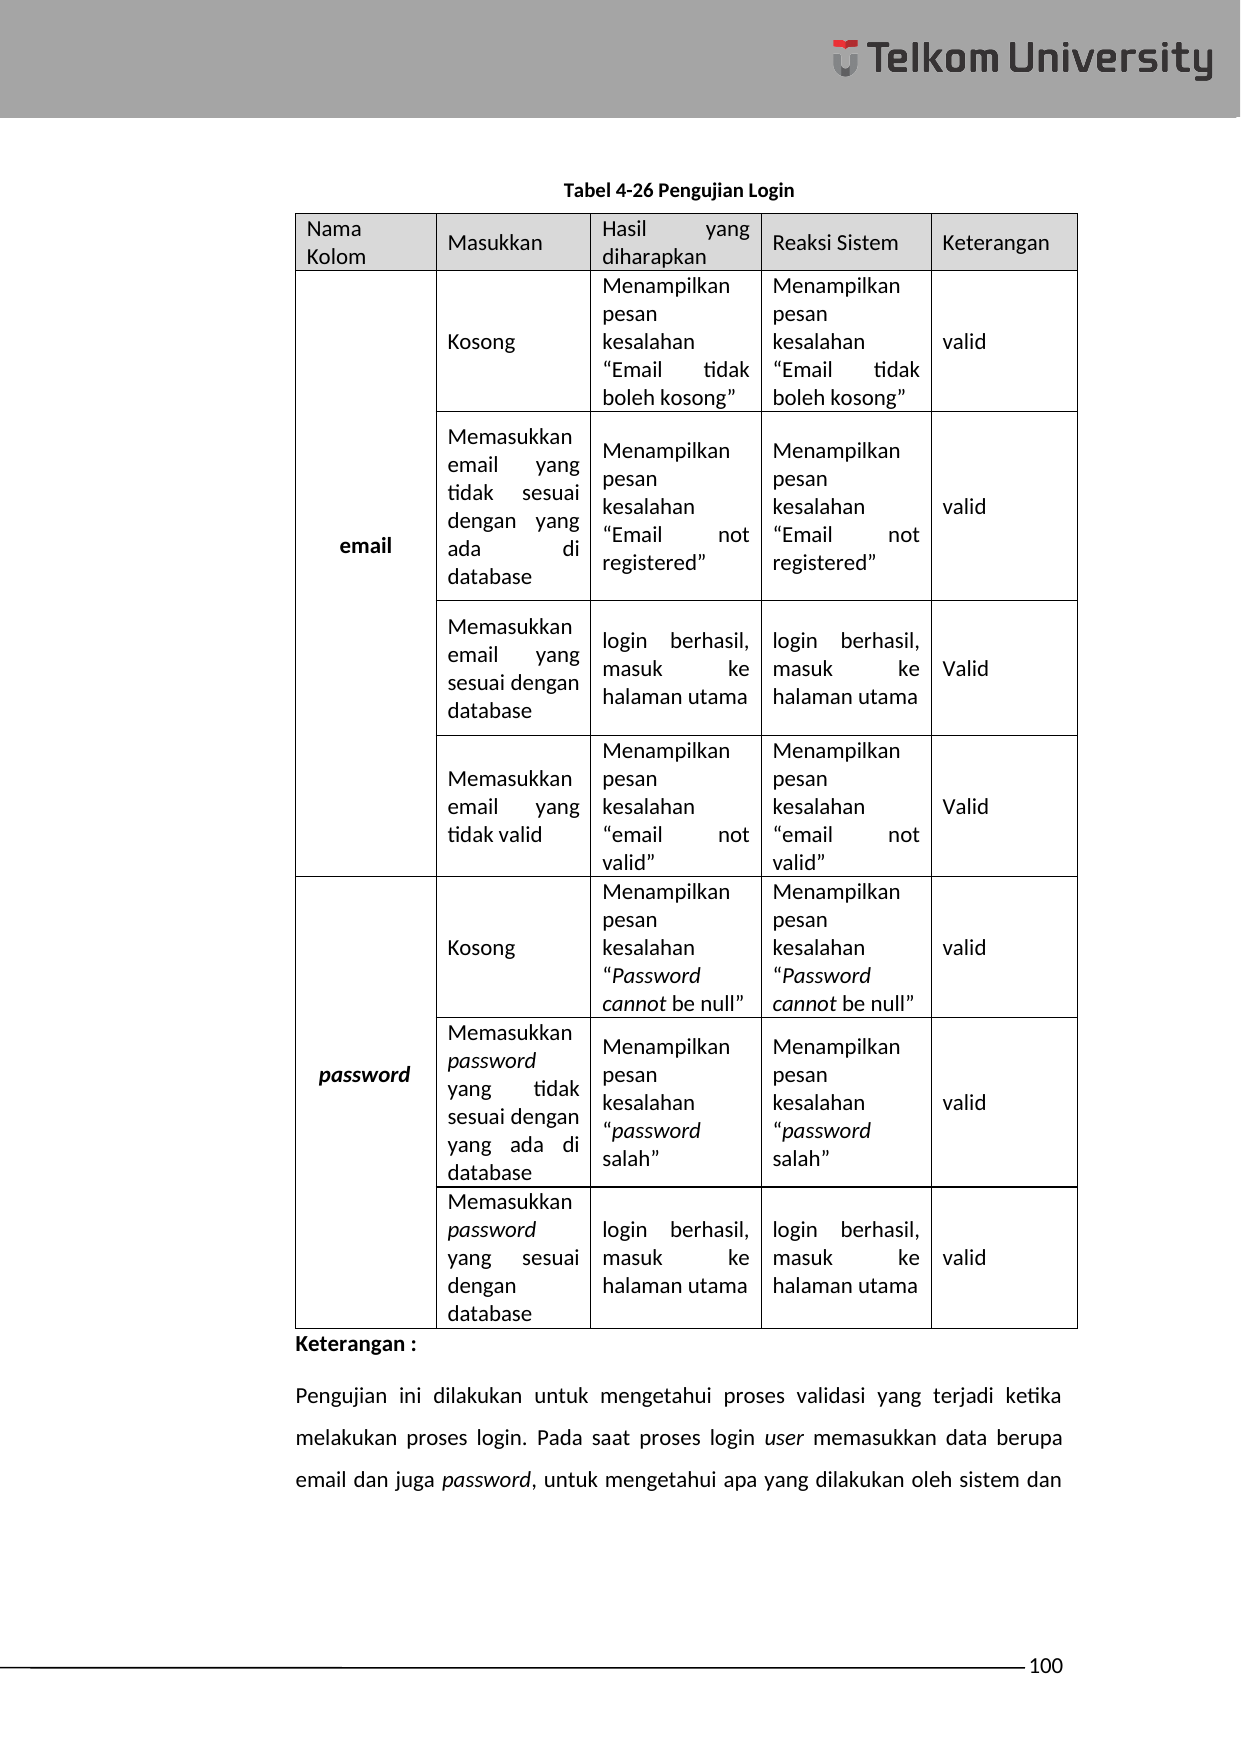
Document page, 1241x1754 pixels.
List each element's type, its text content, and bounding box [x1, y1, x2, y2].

table_cell Menampilkan pesan kesalahan “email not valid” [762, 736, 931, 876]
table_cell valid [932, 412, 1077, 600]
table_cell valid [932, 1018, 1077, 1186]
table_cell login berhasil, masuk ke halaman utama [591, 601, 761, 735]
table_header Nama Kolom [296, 214, 436, 270]
table_cell login berhasil, masuk ke halaman utama [591, 1188, 761, 1328]
table_cell Menampilkan pesan kesalahan “Password cannot be null” [591, 877, 761, 1017]
table_cell email [296, 271, 436, 876]
table_cell Kosong [437, 271, 590, 411]
table_cell valid [932, 877, 1077, 1017]
table_cell valid [932, 1188, 1077, 1328]
table_cell login berhasil, masuk ke halaman utama [762, 601, 931, 735]
table_header Keterangan [932, 214, 1077, 270]
table_cell Valid [932, 736, 1077, 876]
table_cell Menampilkan pesan kesalahan “Password cannot be null” [762, 877, 931, 1017]
table_header Masukkan [437, 214, 590, 270]
text Keterangan : [295, 1329, 1063, 1357]
table_cell Memasukkan password yang sesuai dengan database [437, 1188, 590, 1328]
table_cell Menampilkan pesan kesalahan “Email not registered” [762, 412, 931, 600]
table_cell login berhasil, masuk ke halaman utama [762, 1188, 931, 1328]
table_header Reaksi Sistem [762, 214, 931, 270]
table_cell Memasukkan email yang sesuai dengan database [437, 601, 590, 735]
table_cell Menampilkan pesan kesalahan “password salah” [591, 1018, 761, 1186]
table_cell Valid [932, 601, 1077, 735]
table_cell Menampilkan pesan kesalahan “email not valid” [591, 736, 761, 876]
table_cell Menampilkan pesan kesalahan “Email tidak boleh kosong” [762, 271, 931, 411]
table_cell Memasukkan email yang tidak sesuai dengan yang ada di database [437, 412, 590, 600]
picture [833, 40, 1213, 81]
table_header Hasil yang diharapkan [591, 214, 761, 270]
table_cell Menampilkan pesan kesalahan “password salah” [762, 1018, 931, 1186]
table_cell Memasukkan password yang tidak sesuai dengan yang ada di database [437, 1018, 590, 1186]
table_cell Kosong [437, 877, 590, 1017]
table_cell Menampilkan pesan kesalahan “Email tidak boleh kosong” [591, 271, 761, 411]
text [295, 1381, 1063, 1493]
table_cell Memasukkan email yang tidak valid [437, 736, 590, 876]
table_cell password [296, 877, 436, 1328]
table_cell Menampilkan pesan kesalahan “Email not registered” [591, 412, 761, 600]
table_cell valid [932, 271, 1077, 411]
